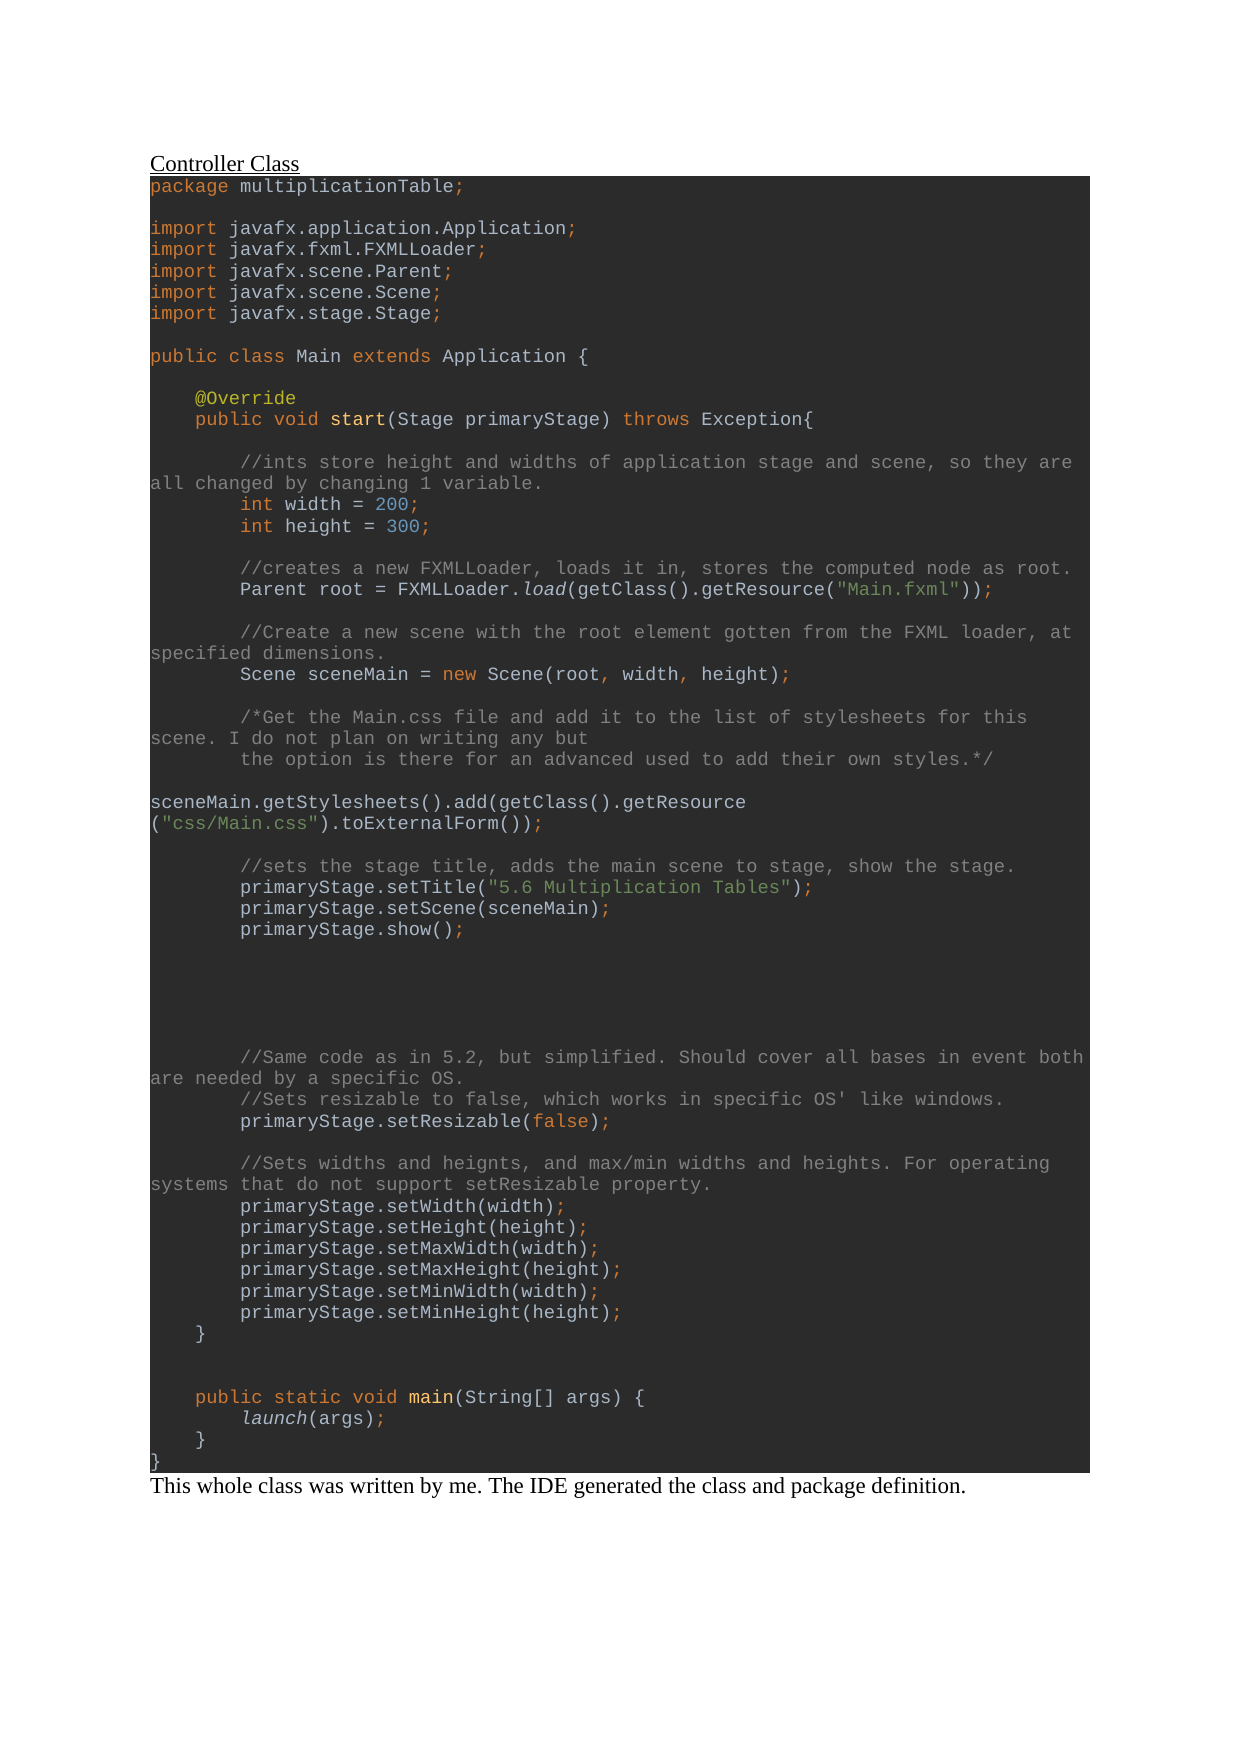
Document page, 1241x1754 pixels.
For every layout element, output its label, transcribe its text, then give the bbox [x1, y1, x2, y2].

text Controller Class [150, 150, 1090, 176]
text This whole class was written by me. The IDE generated the class and package definition. [150, 1473, 1090, 1499]
text package multiplicationTable; import javafx.application.Application; import javafx.fxml.FXMLLoader; import javafx.scene.Parent; import javafx.scene.Scene; import javafx.stage.Stage; public class Main extends Application { @Override public void start(Stage primaryStage) throws Exception{ //ints store height and widths of application stage and scene, so they are all changed by changing 1 variable. int width = 200; int height = 300; //creates a new FXMLLoader, loads it in, stores the computed node as root. Parent root = FXMLLoader.load(getClass().getResource("Main.fxml")); //Create a new scene with the root element gotten from the FXML loader, at specified dimensions. Scene sceneMain = new Scene(root, width, height); /*Get the Main.css file and add it to the list of stylesheets for this scene. I do not plan on writing any but the option is there for an advanced used to add their own styles.*/ sceneMain.getStylesheets().add(getClass().getResource("css/Main.css").toExternalForm()); //sets the stage title, adds the main scene to stage, show the stage. primaryStage.setTitle("5.6 Multiplication Tables"); primaryStage.setScene(sceneMain); primaryStage.show(); //Same code as in 5.2, but simplified. Should cover all bases in event both are needed by a specific OS. //Sets resizable to false, which works in specific OS' like windows. primaryStage.setResizable(false); //Sets widths and heignts, and max/min widths and heights. For operating systems that do not support setResizable property. primaryStage.setWidth(width); primaryStage.setHeight(height); primaryStage.setMaxWidth(width); primaryStage.setMaxHeight(height); primaryStage.setMinWidth(width); primaryStage.setMinHeight(height); } public static void main(String[] args) { launch(args); } } [150, 176, 1090, 1473]
